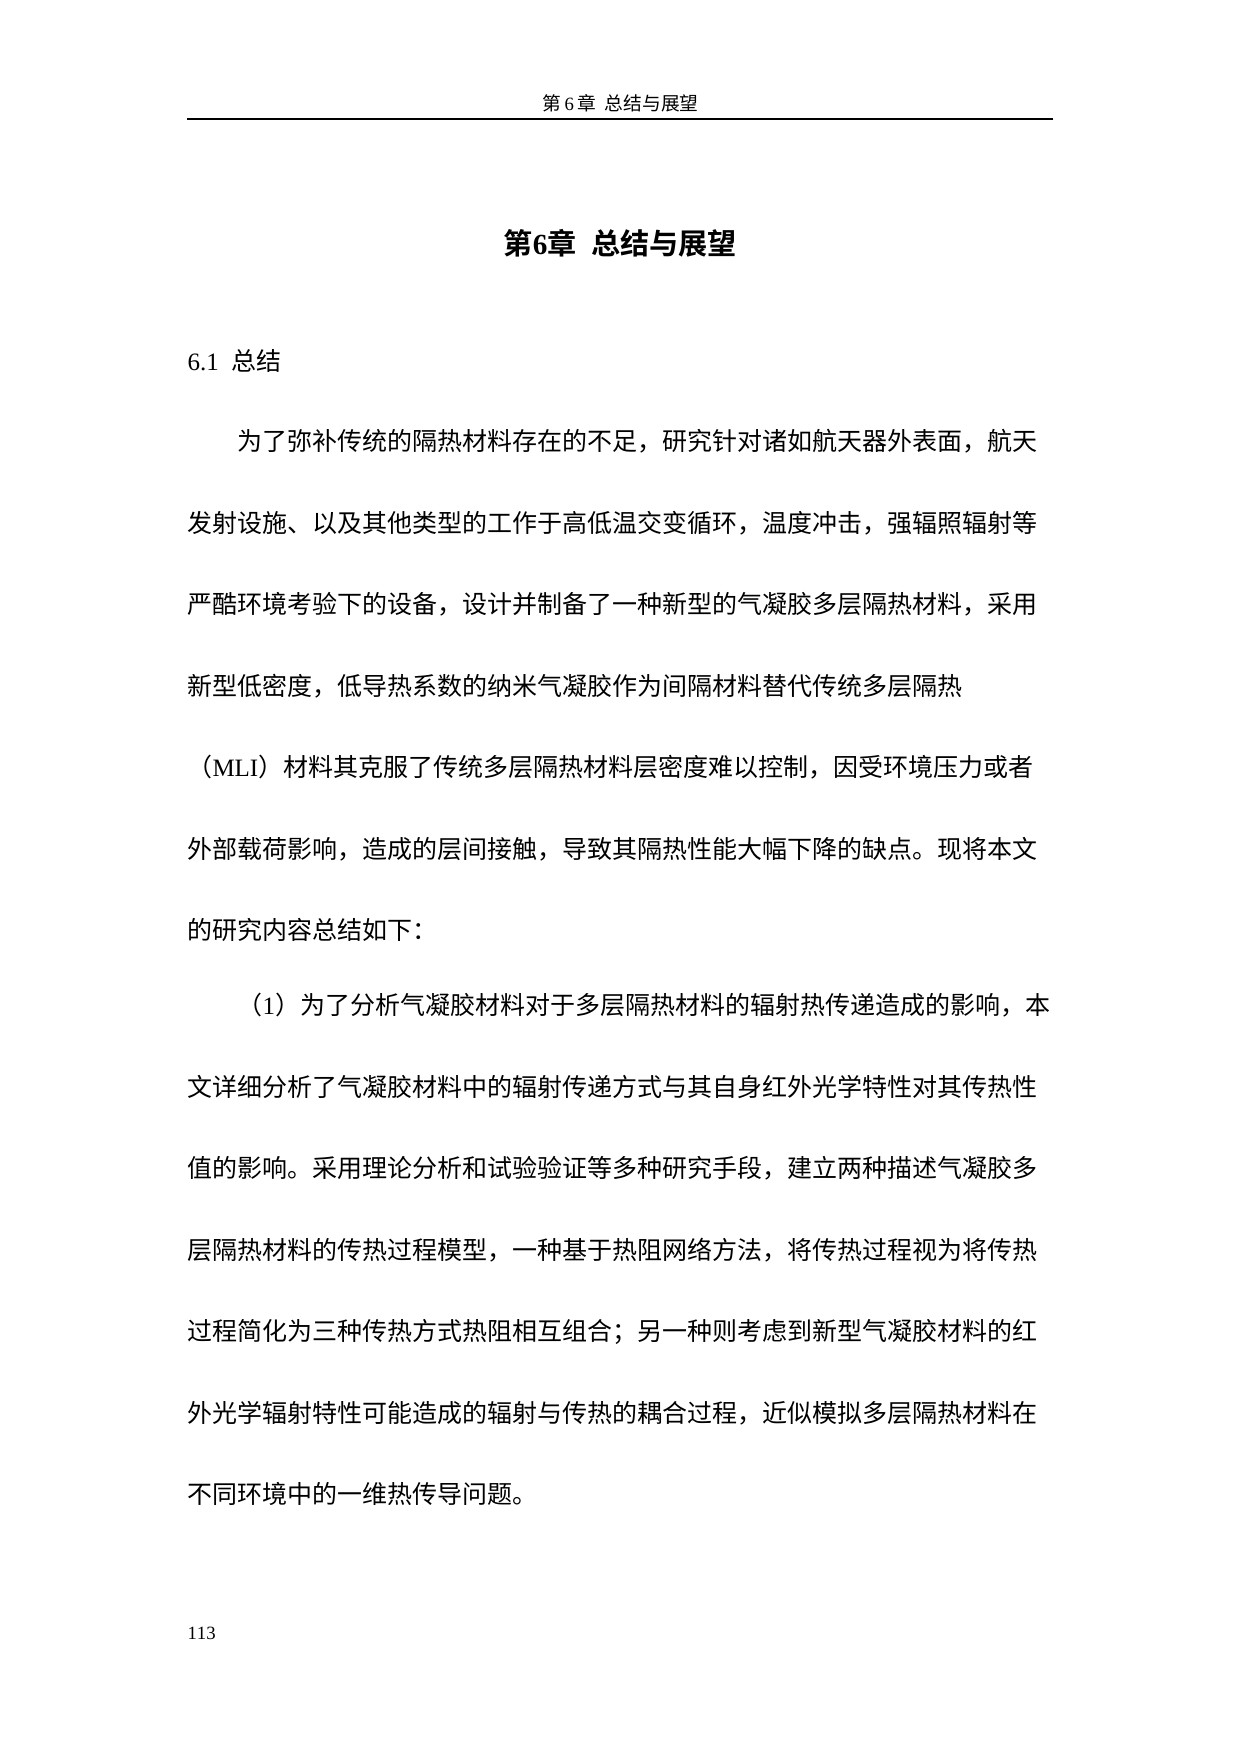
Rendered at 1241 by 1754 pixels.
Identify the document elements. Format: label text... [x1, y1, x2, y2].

text （1）为了分析气凝胶材料对于多层隔热材料的辐射热传递造成的影响，本文详细分析了气凝胶材料中的辐射传递方式与其自身红外光学特性对其传热性值的影响。采用理论分析和试验验证等多种研究手段，建立两种描述气凝胶多层隔热材料的传热过程模型，一种基于热阻网络方法，将传热过程视为将传热过程简化为三种传热方式热阻相互组合；另一种则考虑到新型气凝胶材料的红外光学辐射特性可能造成的辐射与传热的耦合过程，近似模拟多层隔热材料在不同环境中的一维热传导问题。 [187, 970, 1053, 1527]
subtitle 总结与展望 [187, 208, 1053, 276]
subtitle 6.1 总结 [187, 326, 1053, 393]
text 为了弥补传统的隔热材料存在的不足，研究针对诸如航天器外表面，航天发射设施、以及其他类型的工作于高低温交变循环，温度冲击，强辐照辐射等严酷环境考验下的设备，设计并制备了一种新型的气凝胶多层隔热材料，采用新型低密度，低导热系数的纳米气凝胶作为间隔材料替代传统多层隔热（MLI）材料其克服了传统多层隔热材料层密度难以控制，因受环境压力或者外部载荷影响，造成的层间接触，导致其隔热性能大幅下降的缺点。现将本文的研究内容总结如下： [187, 406, 1053, 963]
